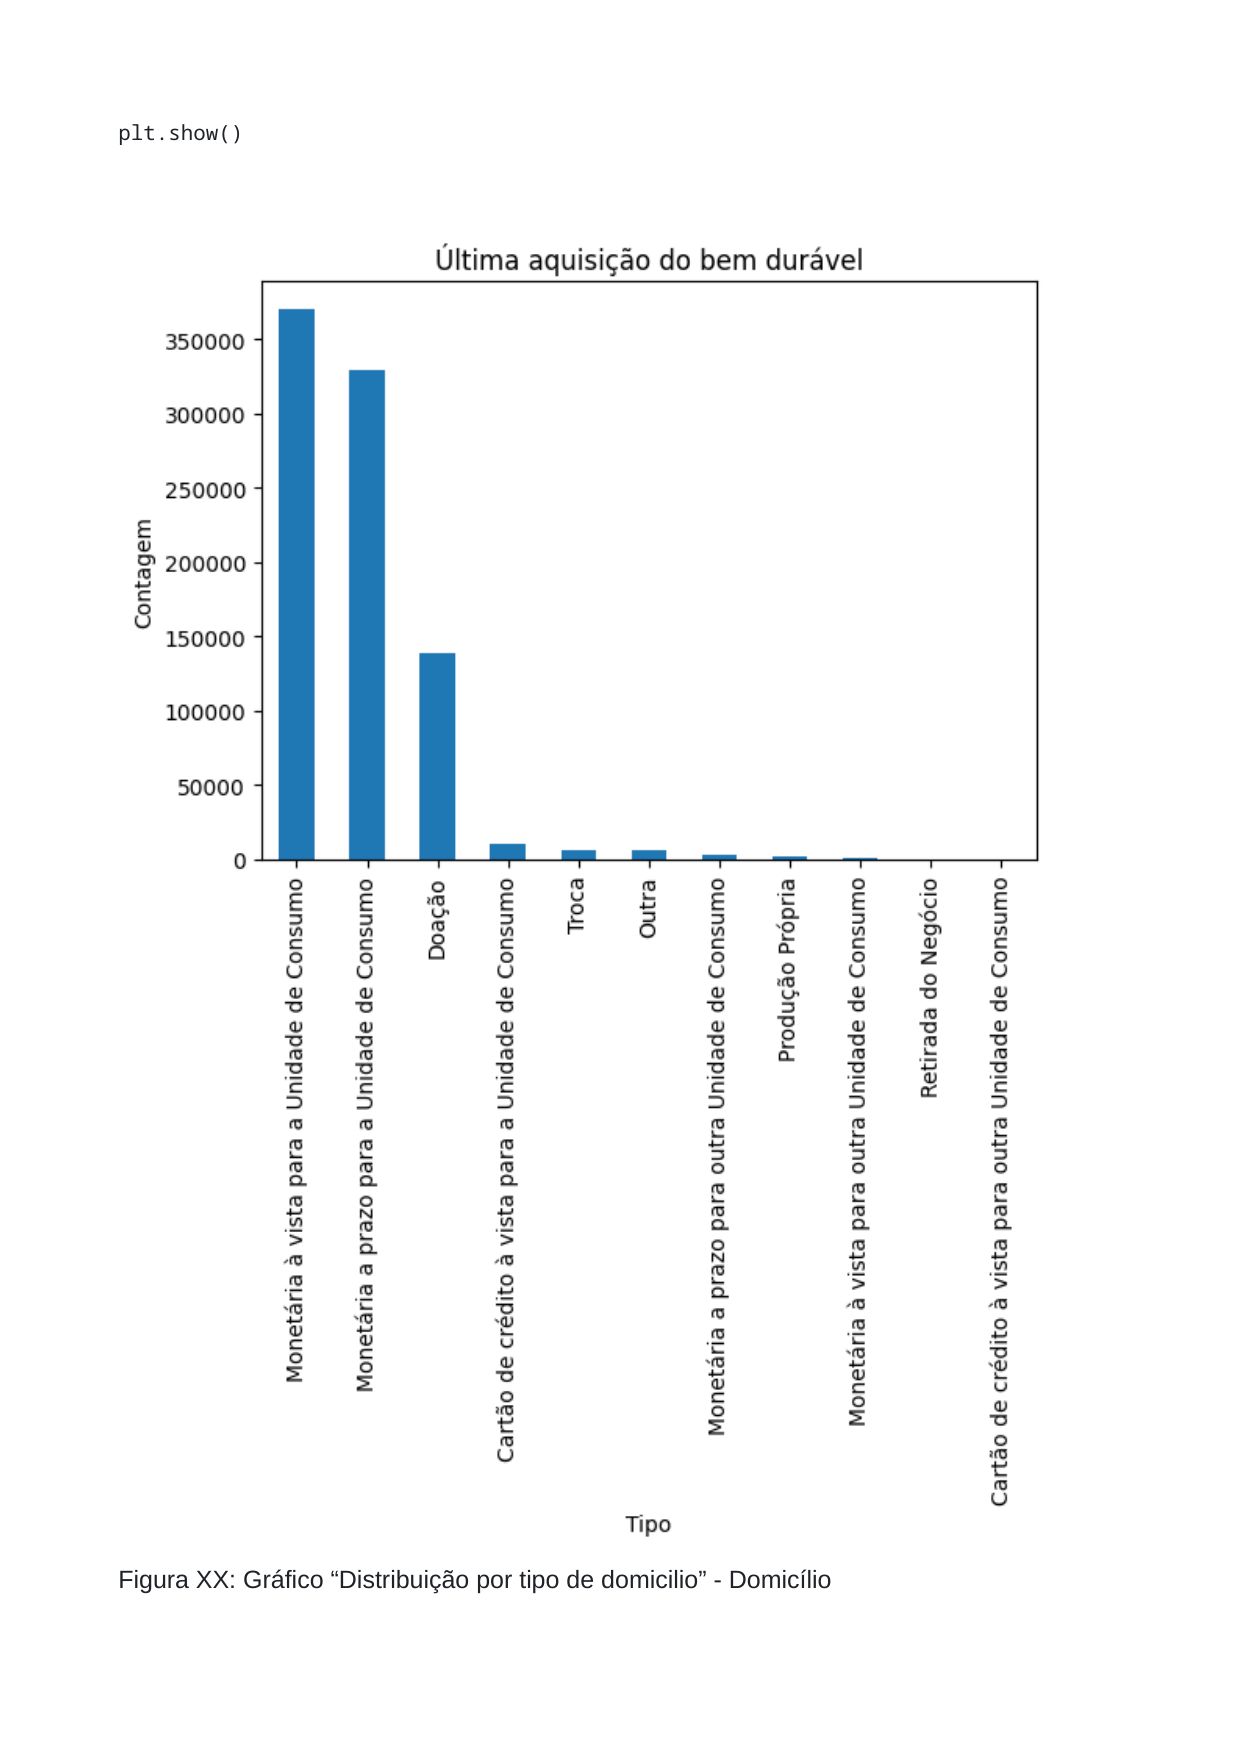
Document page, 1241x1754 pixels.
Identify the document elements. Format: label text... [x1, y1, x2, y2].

picture [118, 228, 1051, 1551]
text plt.show() [118, 118, 1122, 147]
